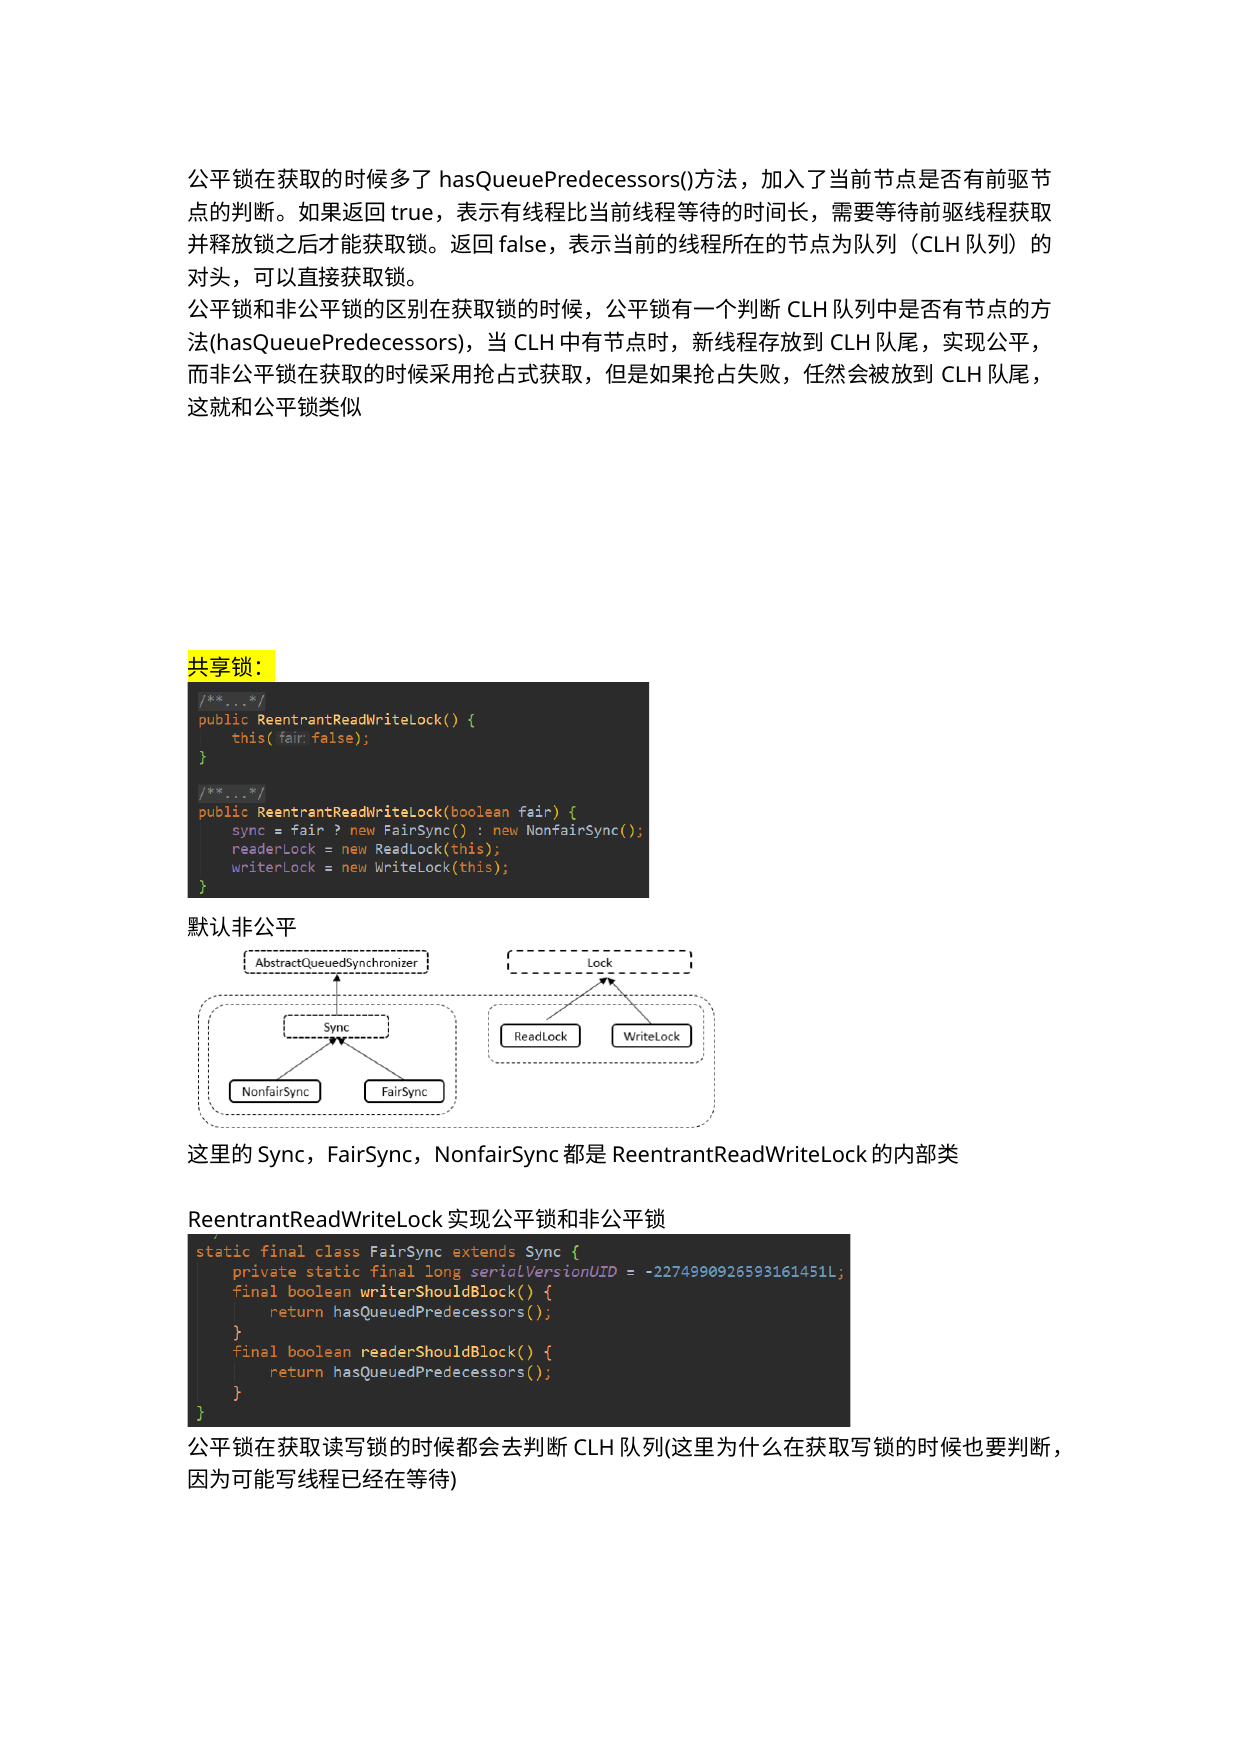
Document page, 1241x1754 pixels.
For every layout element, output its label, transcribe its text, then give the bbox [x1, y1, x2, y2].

picture [187, 942, 728, 1135]
text ReentrantReadWriteLock实现公平锁和非公平锁 [187, 1202, 1053, 1234]
text 这里的Sync，FairSync，NonfairSync都是ReentrantReadWriteLock的内部类 [187, 1137, 1053, 1169]
picture [187, 1234, 851, 1427]
text 公平锁在获取读写锁的时候都会去判断CLH队列(这里为什么在获取写锁的时候也要判断，因为可能写线程已经在等待) [187, 1429, 1053, 1494]
text 默认非公平 [187, 909, 1053, 942]
text 公平锁在获取的时候多了hasQueuePredecessors()方法，加入了当前节点是否有前驱节点的判断。如果返回true，表示有线程比当前线程等待的时间长，需要等待前驱线程获取并释放锁之后才能获取锁。返回false，表示当前的线程所在的节点为队列（CLH队列）的对头，可以直接获取锁。 [187, 162, 1053, 292]
text 公平锁和非公平锁的区别在获取锁的时候，公平锁有一个判断CLH队列中是否有节点的方法(hasQueuePredecessors)，当CLH中有节点时，新线程存放到CLH队尾，实现公平，而非公平锁在获取的时候采用抢占式获取，但是如果抢占失败，任然会被放到CLH队尾，这就和公平锁类似 [187, 292, 1053, 422]
picture [187, 682, 650, 898]
text 共享锁： [187, 649, 1053, 682]
